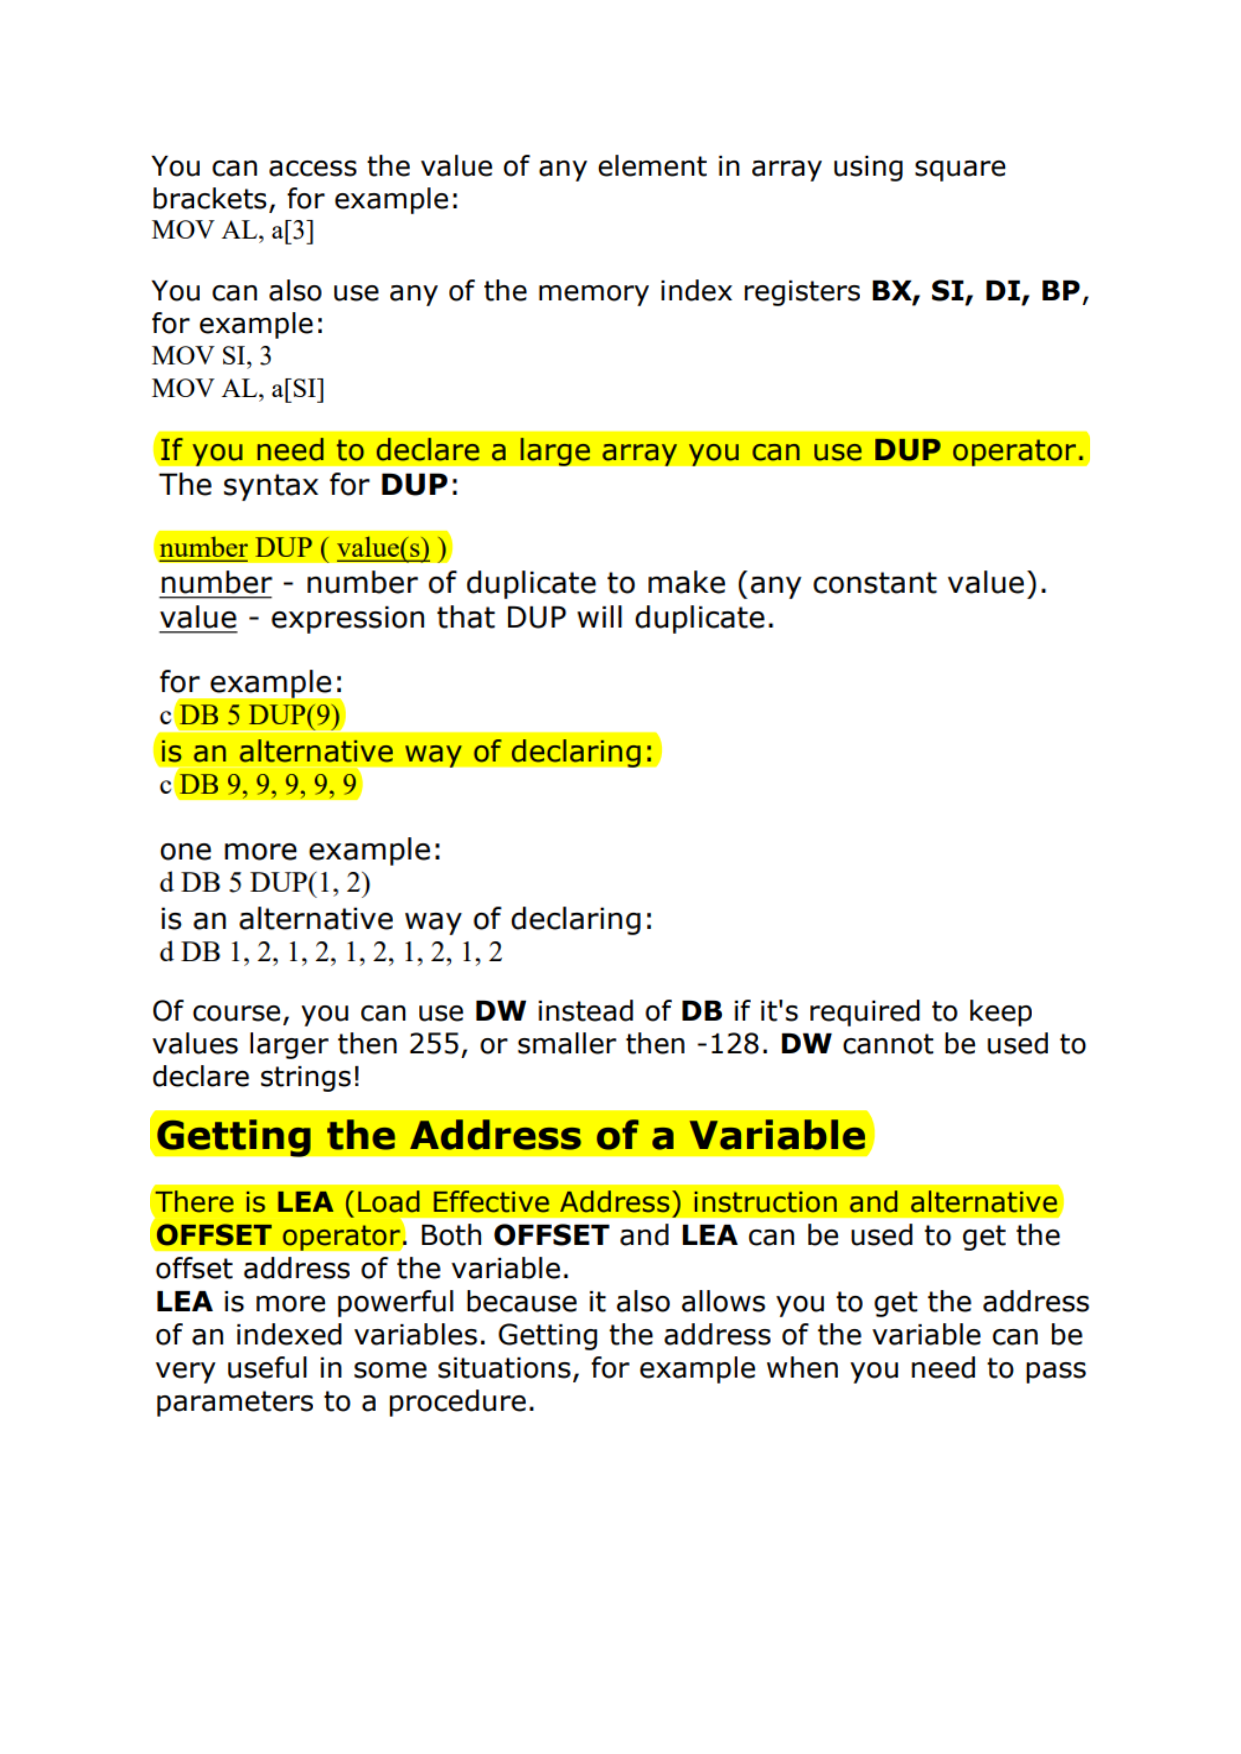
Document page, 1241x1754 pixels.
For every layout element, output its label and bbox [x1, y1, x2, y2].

picture [150, 1110, 1091, 1418]
picture [150, 150, 1091, 410]
picture [150, 428, 1091, 970]
picture [150, 988, 1091, 1092]
